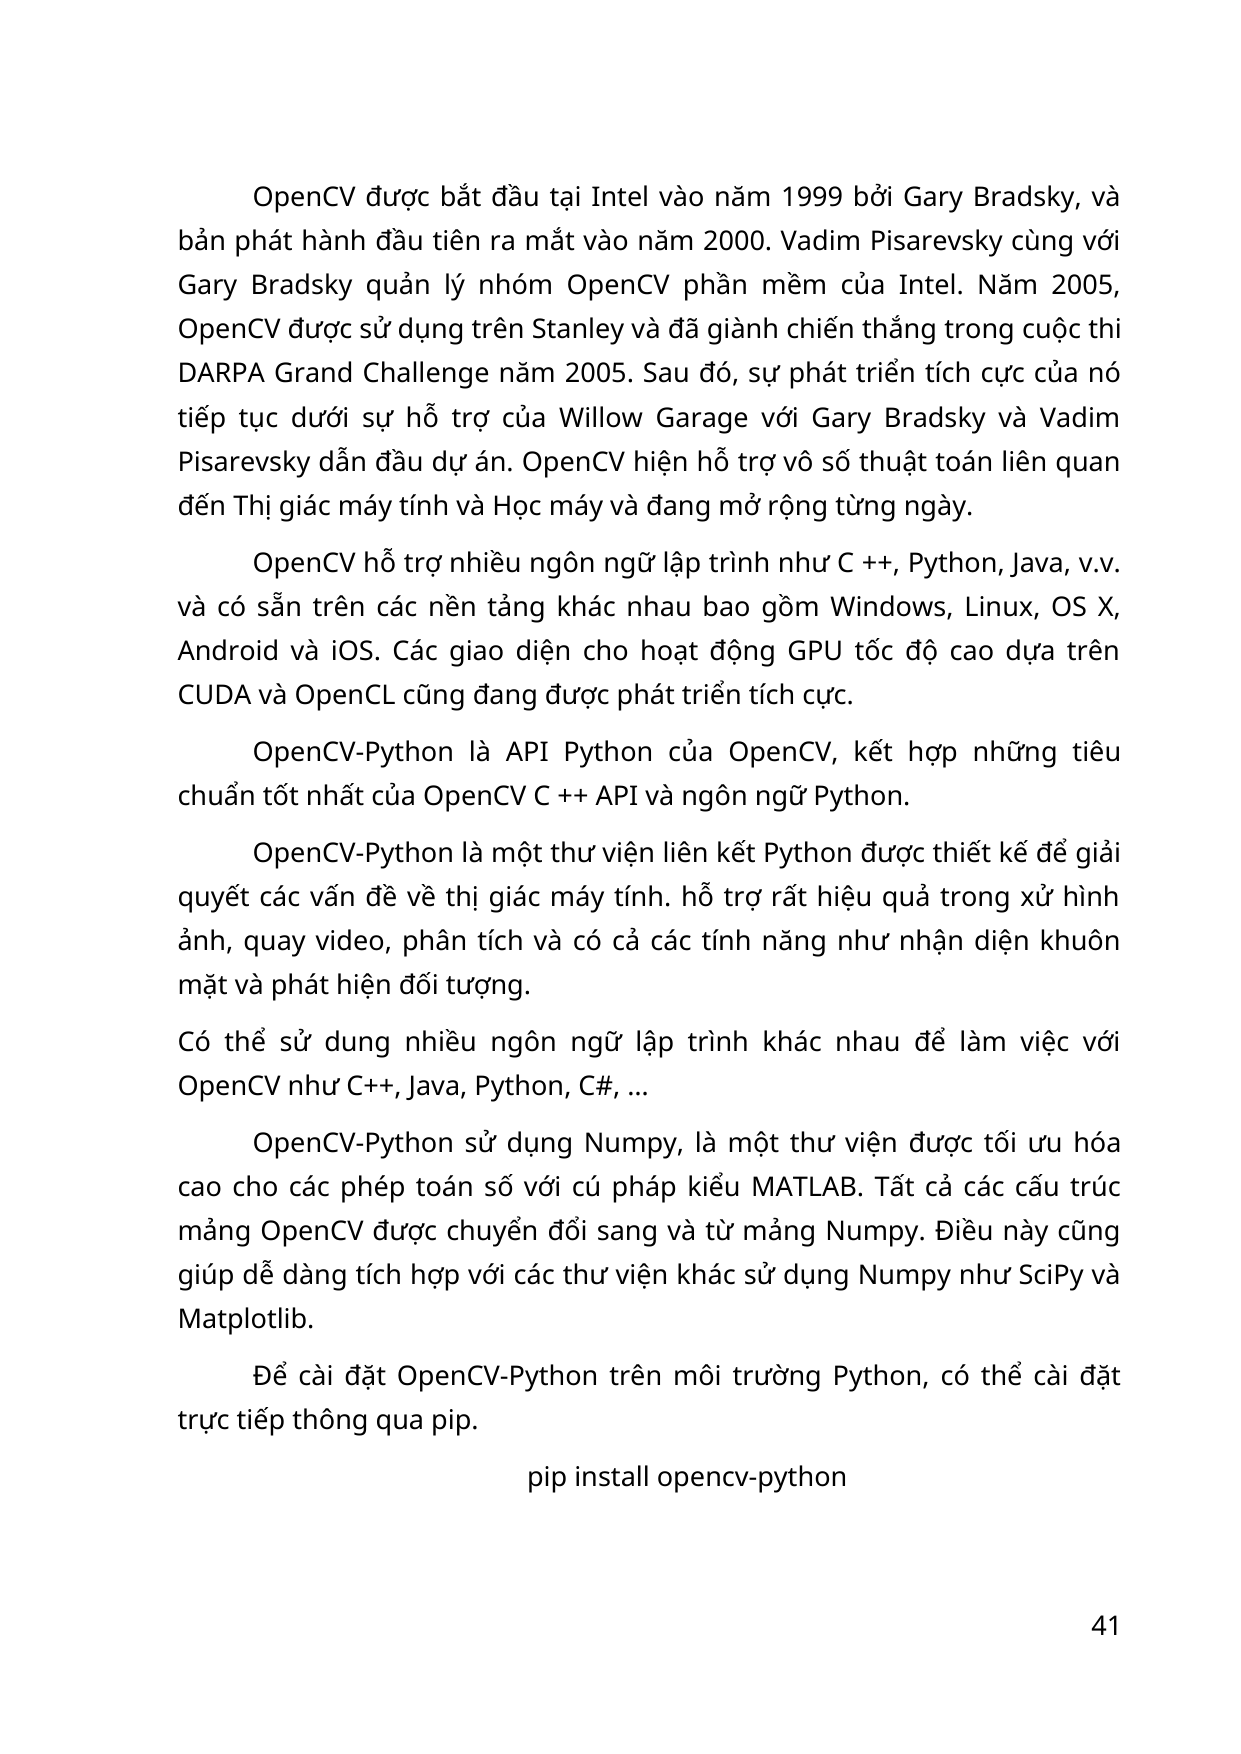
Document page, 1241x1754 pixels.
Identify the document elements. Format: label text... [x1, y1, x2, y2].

text Có thể sử dung nhiều ngôn ngữ lập trình khác nhau để làm việc với OpenCV như C++, Java, Python, C#, … [177, 1022, 1122, 1103]
text OpenCV-Python là một thư viện liên kết Python được thiết kế để giải quyết các vấn đề về thị giác máy tính. hỗ trợ rất hiệu quả trong xử hình ảnh, quay video, phân tích và có cả các tính năng như nhận diện khuôn mặt và phát hiện đối tượng. [177, 833, 1122, 1002]
text pip install opencv-python [177, 1457, 1122, 1494]
text OpenCV-Python là API Python của OpenCV, kết hợp những tiêu chuẩn tốt nhất của OpenCV C ++ API và ngôn ngữ Python. [177, 732, 1122, 813]
text OpenCV-Python sử dụng Numpy, là một thư viện được tối ưu hóa cao cho các phép toán số với cú pháp kiểu MATLAB. Tất cả các cấu trúc mảng OpenCV được chuyển đổi sang và từ mảng Numpy. Điều này cũng giúp dễ dàng tích hợp với các thư viện khác sử dụng Numpy như SciPy và Matplotlib. [177, 1123, 1122, 1337]
text Để cài đặt OpenCV-Python trên môi trường Python, có thể cài đặt trực tiếp thông qua pip. [177, 1356, 1122, 1437]
text OpenCV được bắt đầu tại Intel vào năm 1999 bởi Gary Bradsky, và bản phát hành đầu tiên ra mắt vào năm 2000. Vadim Pisarevsky cùng với Gary Bradsky quản lý nhóm OpenCV phần mềm của Intel. Năm 2005, OpenCV được sử dụng trên Stanley và đã giành chiến thắng trong cuộc thi DARPA Grand Challenge năm 2005. Sau đó, sự phát triển tích cực của nó tiếp tục dưới sự hỗ trợ của Willow Garage với Gary Bradsky và Vadim Pisarevsky dẫn đầu dự án. OpenCV hiện hỗ trợ vô số thuật toán liên quan đến Thị giác máy tính và Học máy và đang mở rộng từng ngày. [177, 177, 1122, 523]
text OpenCV hỗ trợ nhiều ngôn ngữ lập trình như C ++, Python, Java, v.v. và có sẵn trên các nền tảng khác nhau bao gồm Windows, Linux, OS X, Android và iOS. Các giao diện cho hoạt động GPU tốc độ cao dựa trên CUDA và OpenCL cũng đang được phát triển tích cực. [177, 543, 1122, 712]
